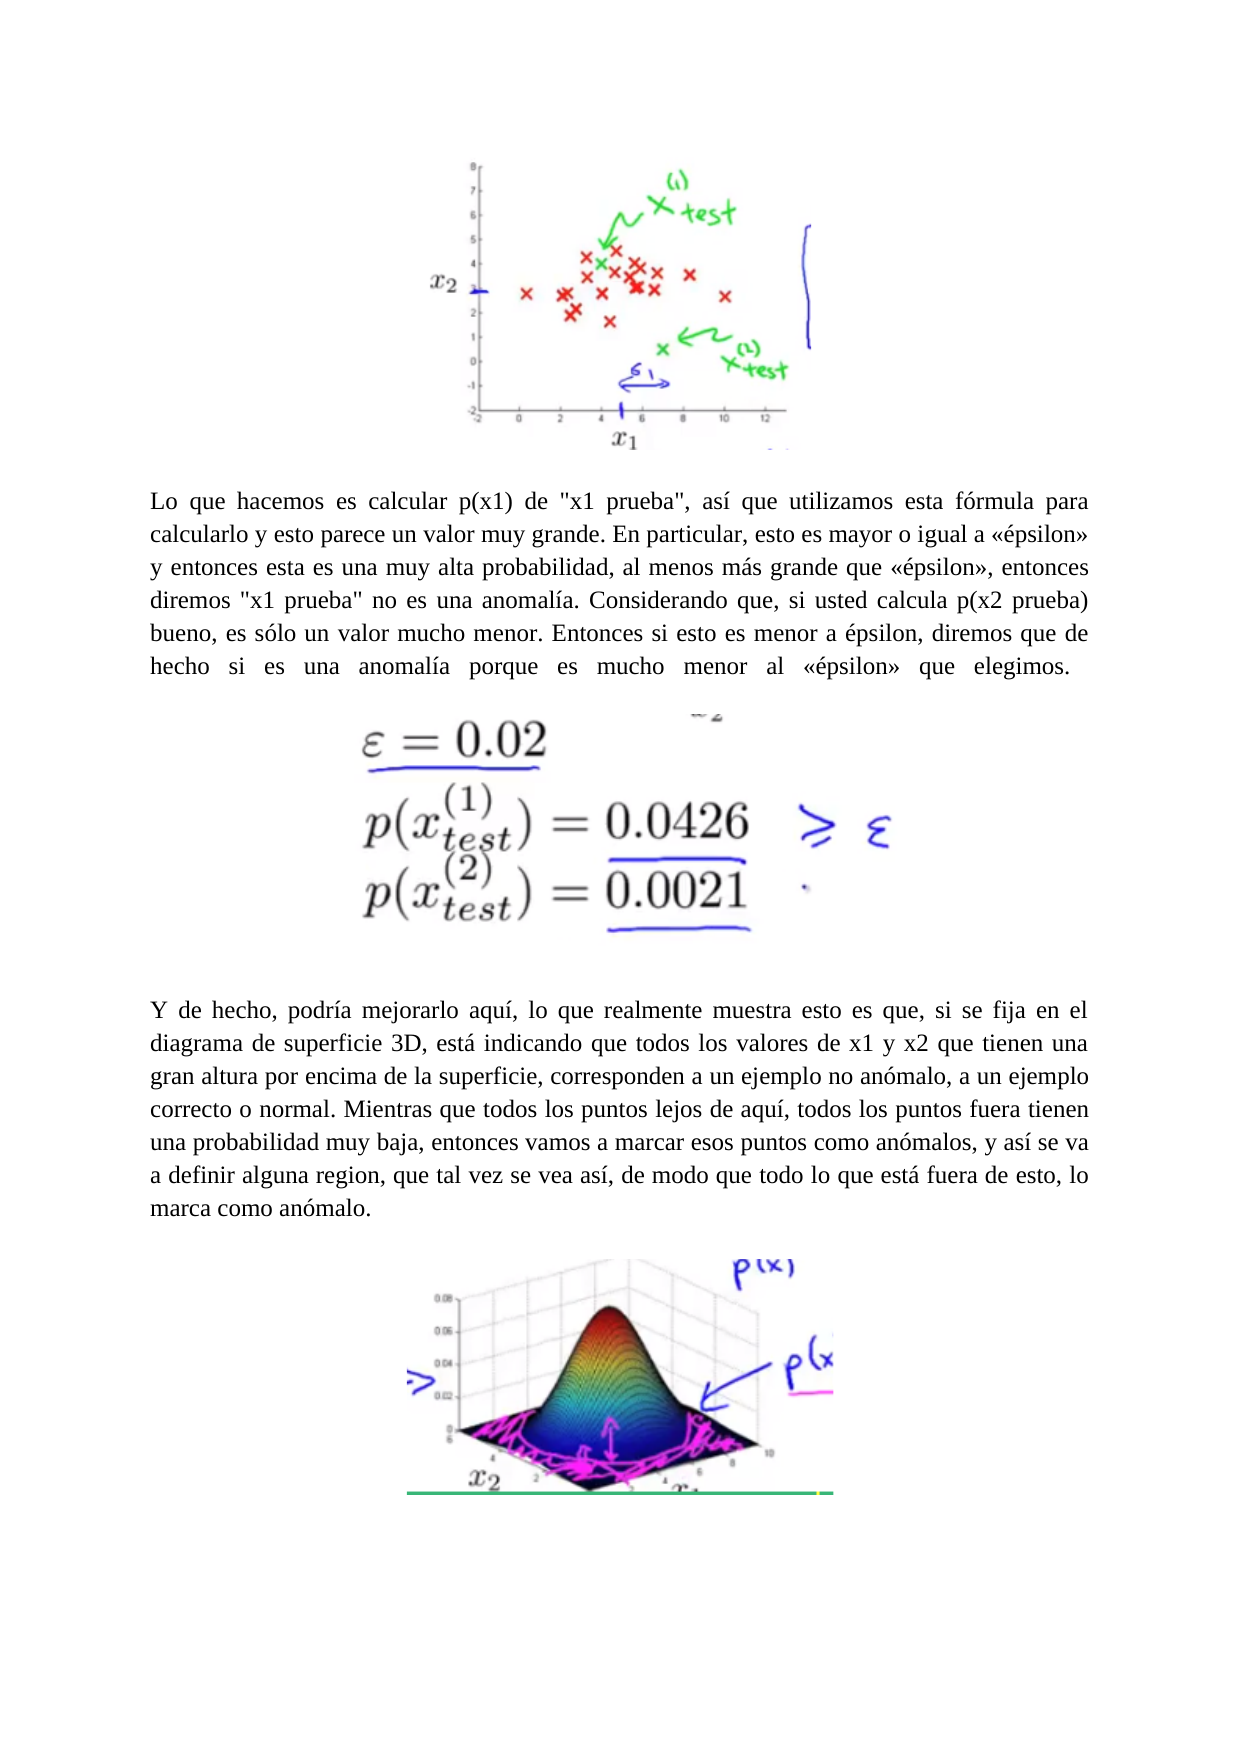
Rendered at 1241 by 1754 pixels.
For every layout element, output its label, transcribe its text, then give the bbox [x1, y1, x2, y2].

text Lo que hacemos es calcular p(x1) de "x1 prueba", así que utilizamos esta fórmula para calcularlo y esto parece un valor muy grande. En particular, esto es mayor o igual a «épsilon» y entonces esta es una muy alta probabilidad, al menos más grande que «épsilon», entonces diremos "x1 prueba" no es una anomalía. Considerando que, si usted calcula p(x2 prueba) bueno, es sólo un valor mucho menor. Entonces si esto es menor a épsilon, diremos que de hecho si es una anomalía porque es mucho menor al «épsilon» que elegimos. [150, 486, 1090, 710]
picture [406, 1259, 834, 1495]
picture [429, 150, 812, 450]
text Y de hecho, podría mejorarlo aquí, lo que realmente muestra esto es que, si se fija en el diagrama de superficie 3D, está indicando que todos los valores de x1 y x2 que tienen una gran altura por encima de la superficie, corresponden a un ejemplo no anómalo, a un ejemplo correcto o normal. Mientras que todos los puntos lejos de aquí, todos los puntos fuera tienen una probabilidad muy baja, entonces vamos a marcar esos puntos como anómalos, y así se va a definir alguna region, que tal vez se vea así, de modo que todo lo que está fuera de esto, lo marca como anómalo. [150, 962, 1090, 1222]
picture [333, 714, 907, 958]
